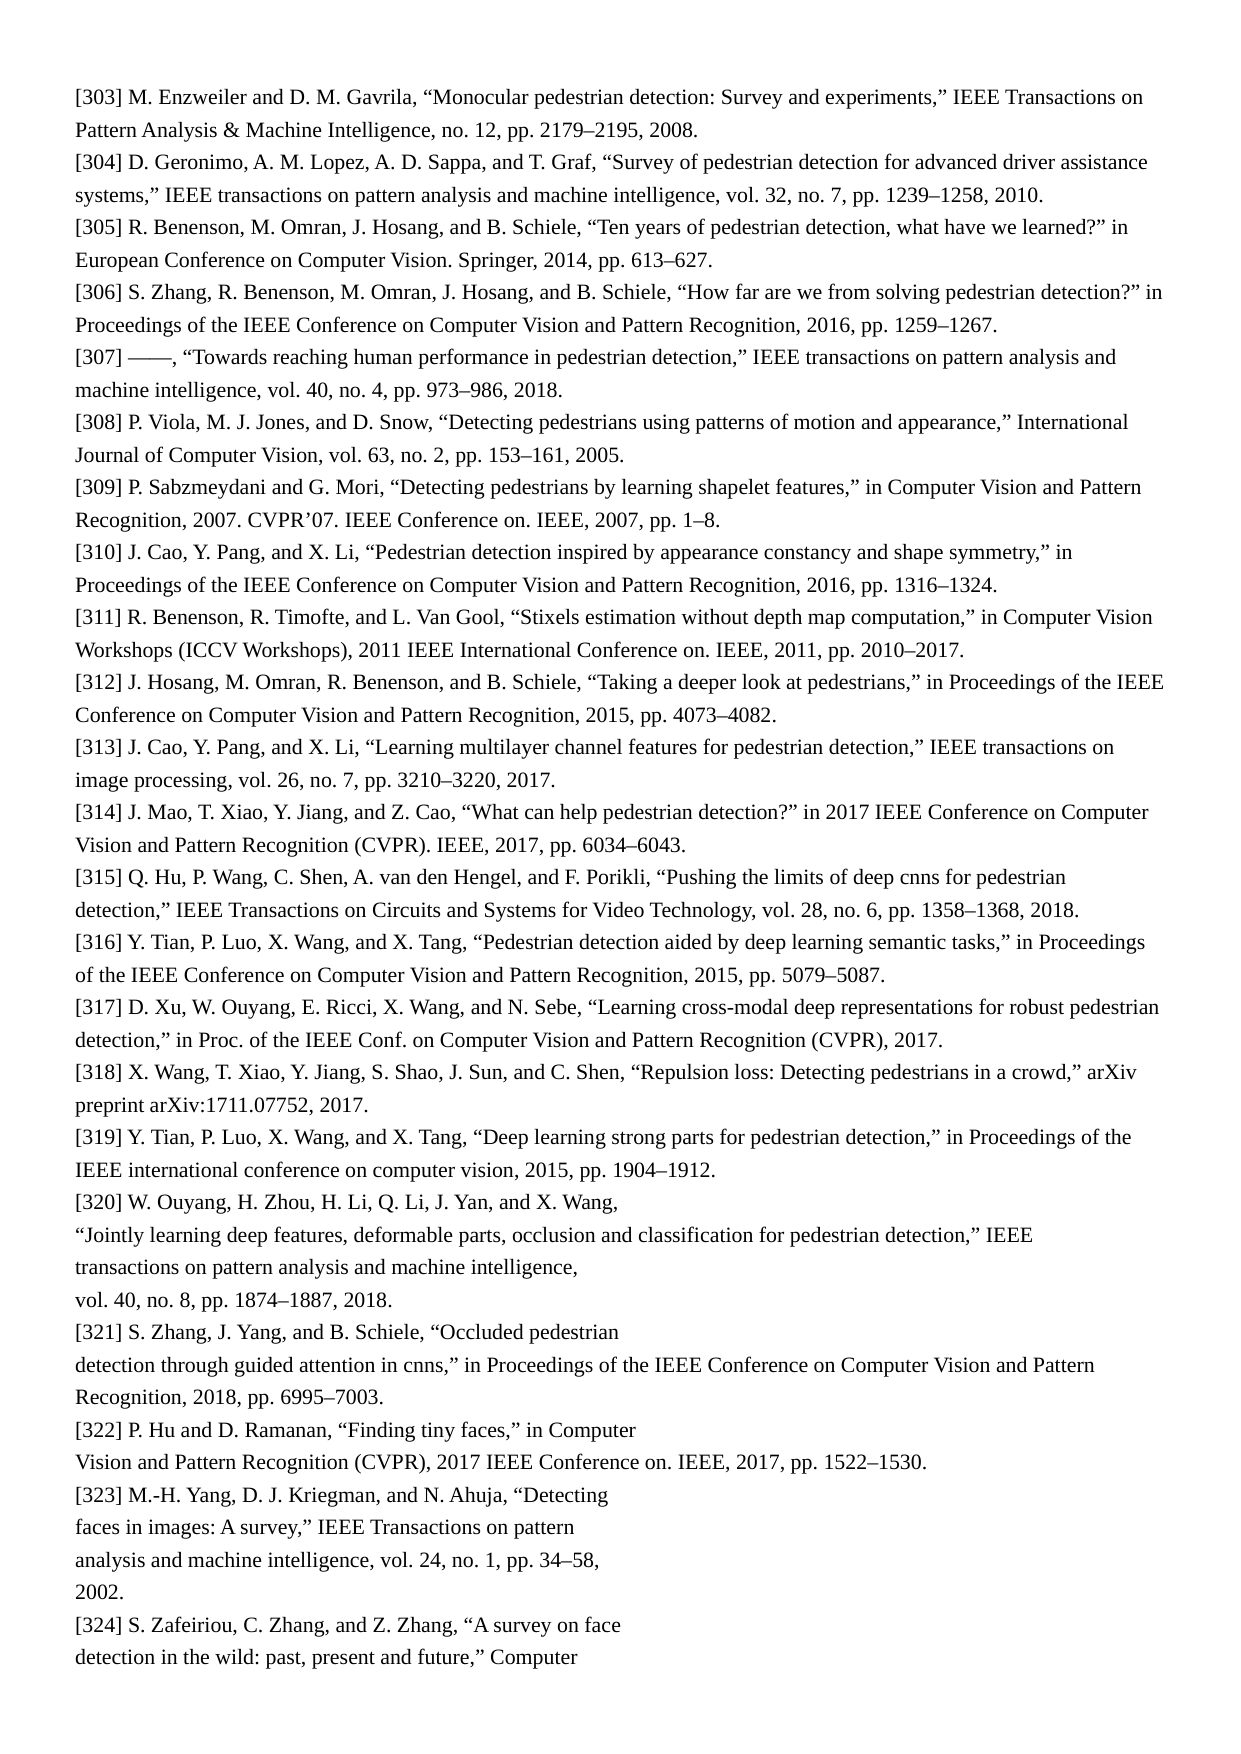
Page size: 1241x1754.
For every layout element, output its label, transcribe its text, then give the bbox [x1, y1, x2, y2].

text faces in images: A survey,” IEEE Transactions on pattern [75, 1511, 1165, 1543]
text “Jointly learning deep features, deformable parts, occlusion and classification for pedestrian detection,” IEEE [75, 1218, 1165, 1251]
text [320] W. Ouyang, H. Zhou, H. Li, Q. Li, J. Yan, and X. Wang, [75, 1186, 1165, 1218]
text [318] X. Wang, T. Xiao, Y. Jiang, S. Shao, J. Sun, and C. Shen, “Repulsion loss: Detecting pedestrians in a crowd,” arXiv preprint arXiv:1711.07752, 2017. [75, 1056, 1165, 1121]
text [322] P. Hu and D. Ramanan, “Finding tiny faces,” in Computer [75, 1413, 1165, 1446]
text [324] S. Zafeiriou, C. Zhang, and Z. Zhang, “A survey on face [75, 1608, 1165, 1641]
text detection in the wild: past, present and future,” Computer [75, 1641, 1165, 1673]
text [319] Y. Tian, P. Luo, X. Wang, and X. Tang, “Deep learning strong parts for pedestrian detection,” in Proceedings of the IEEE international conference on computer vision, 2015, pp. 1904–1912. [75, 1121, 1165, 1186]
text [317] D. Xu, W. Ouyang, E. Ricci, X. Wang, and N. Sebe, “Learning cross-modal deep representations for robust pedestrian detection,” in Proc. of the IEEE Conf. on Computer Vision and Pattern Recognition (CVPR), 2017. [75, 991, 1165, 1056]
text vol. 40, no. 8, pp. 1874–1887, 2018. [75, 1283, 1165, 1316]
text [315] Q. Hu, P. Wang, C. Shen, A. van den Hengel, and F. Porikli, “Pushing the limits of deep cnns for pedestrian detection,” IEEE Transactions on Circuits and Systems for Video Technology, vol. 28, no. 6, pp. 1358–1368, 2018. [75, 861, 1165, 926]
text Recognition, 2018, pp. 6995–7003. [75, 1381, 1165, 1413]
text Vision and Pattern Recognition (CVPR), 2017 IEEE Conference on. IEEE, 2017, pp. 1522–1530. [75, 1446, 1165, 1478]
text [311] R. Benenson, R. Timofte, and L. Van Gool, “Stixels estimation without depth map computation,” in Computer Vision Workshops (ICCV Workshops), 2011 IEEE International Conference on. IEEE, 2011, pp. 2010–2017. [75, 601, 1165, 666]
text [310] J. Cao, Y. Pang, and X. Li, “Pedestrian detection inspired by appearance constancy and shape symmetry,” in Proceedings of the IEEE Conference on Computer Vision and Pattern Recognition, 2016, pp. 1316–1324. [75, 536, 1165, 601]
text transactions on pattern analysis and machine intelligence, [75, 1251, 1165, 1283]
text [314] J. Mao, T. Xiao, Y. Jiang, and Z. Cao, “What can help pedestrian detection?” in 2017 IEEE Conference on Computer Vision and Pattern Recognition (CVPR). IEEE, 2017, pp. 6034–6043. [75, 796, 1165, 861]
text [312] J. Hosang, M. Omran, R. Benenson, and B. Schiele, “Taking a deeper look at pedestrians,” in Proceedings of the IEEE Conference on Computer Vision and Pattern Recognition, 2015, pp. 4073–4082. [75, 666, 1165, 731]
text 2002. [75, 1576, 1165, 1608]
text [321] S. Zhang, J. Yang, and B. Schiele, “Occluded pedestrian [75, 1316, 1165, 1348]
text [316] Y. Tian, P. Luo, X. Wang, and X. Tang, “Pedestrian detection aided by deep learning semantic tasks,” in Proceedings of the IEEE Conference on Computer Vision and Pattern Recognition, 2015, pp. 5079–5087. [75, 926, 1165, 991]
text [305] R. Benenson, M. Omran, J. Hosang, and B. Schiele, “Ten years of pedestrian detection, what have we learned?” in European Conference on Computer Vision. Springer, 2014, pp. 613–627. [75, 211, 1165, 276]
text [303] M. Enzweiler and D. M. Gavrila, “Monocular pedestrian detection: Survey and experiments,” IEEE Transactions on Pattern Analysis & Machine Intelligence, no. 12, pp. 2179–2195, 2008. [75, 81, 1165, 146]
text [313] J. Cao, Y. Pang, and X. Li, “Learning multilayer channel features for pedestrian detection,” IEEE transactions on image processing, vol. 26, no. 7, pp. 3210–3220, 2017. [75, 731, 1165, 796]
text [323] M.-H. Yang, D. J. Kriegman, and N. Ahuja, “Detecting [75, 1478, 1165, 1511]
text [306] S. Zhang, R. Benenson, M. Omran, J. Hosang, and B. Schiele, “How far are we from solving pedestrian detection?” in Proceedings of the IEEE Conference on Computer Vision and Pattern Recognition, 2016, pp. 1259–1267. [75, 276, 1165, 341]
text [308] P. Viola, M. J. Jones, and D. Snow, “Detecting pedestrians using patterns of motion and appearance,” International Journal of Computer Vision, vol. 63, no. 2, pp. 153–161, 2005. [75, 406, 1165, 471]
text [304] D. Geronimo, A. M. Lopez, A. D. Sappa, and T. Graf, “Survey of pedestrian detection for advanced driver assistance systems,” IEEE transactions on pattern analysis and machine intelligence, vol. 32, no. 7, pp. 1239–1258, 2010. [75, 146, 1165, 211]
text [307] ——, “Towards reaching human performance in pedestrian detection,” IEEE transactions on pattern analysis and machine intelligence, vol. 40, no. 4, pp. 973–986, 2018. [75, 341, 1165, 406]
text [309] P. Sabzmeydani and G. Mori, “Detecting pedestrians by learning shapelet features,” in Computer Vision and Pattern Recognition, 2007. CVPR’07. IEEE Conference on. IEEE, 2007, pp. 1–8. [75, 471, 1165, 536]
text detection through guided attention in cnns,” in Proceedings of the IEEE Conference on Computer Vision and Pattern [75, 1348, 1165, 1381]
text analysis and machine intelligence, vol. 24, no. 1, pp. 34–58, [75, 1543, 1165, 1576]
